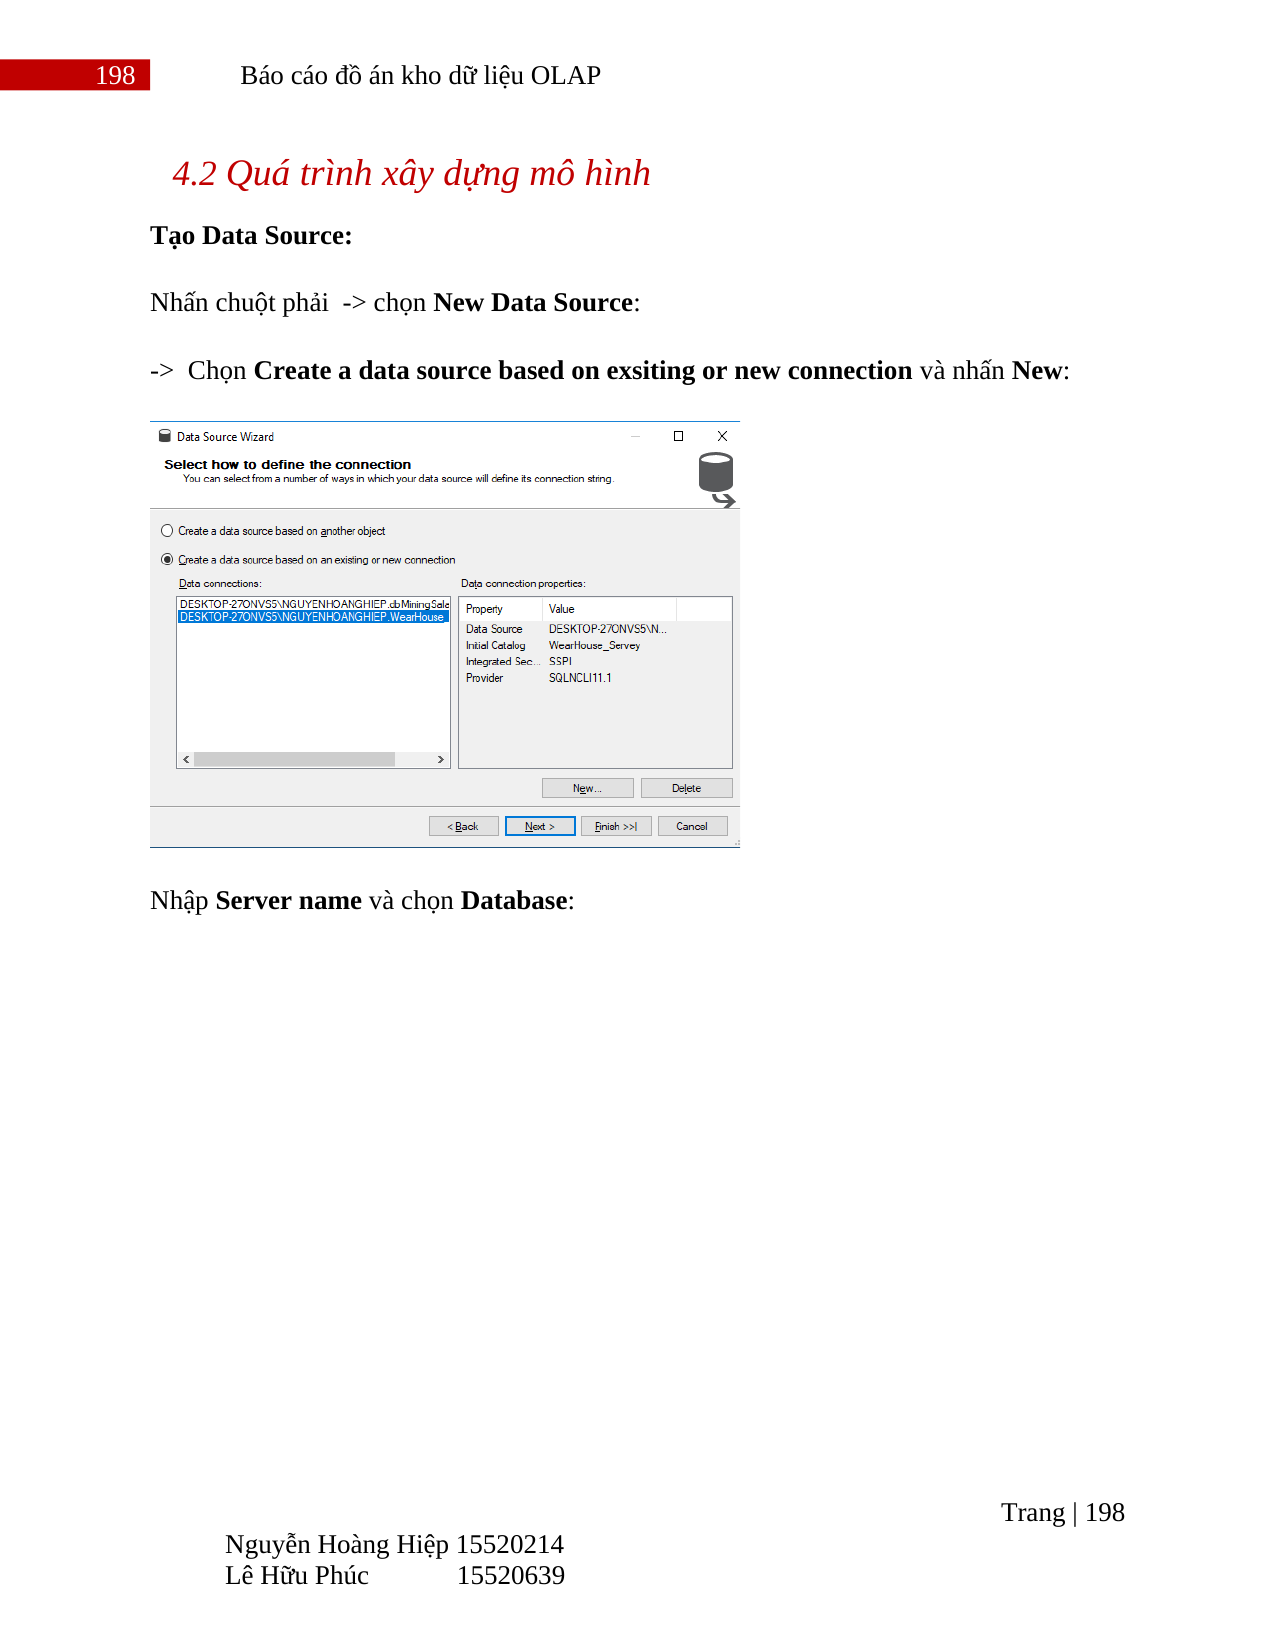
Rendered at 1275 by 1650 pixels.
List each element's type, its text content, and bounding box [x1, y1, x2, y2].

text -> Chọn Create a data source based on exsiting or new connection và nhấn New: [150, 354, 1125, 385]
text Tạo Data Source: [150, 219, 1125, 250]
text Quá trình xây dựng mô hình [172, 150, 1125, 193]
picture [150, 421, 741, 848]
text Nhấn chuột phải -> chọn New Data Source: [150, 286, 1125, 317]
text Nhập Server name và chọn Database: [150, 884, 1125, 915]
